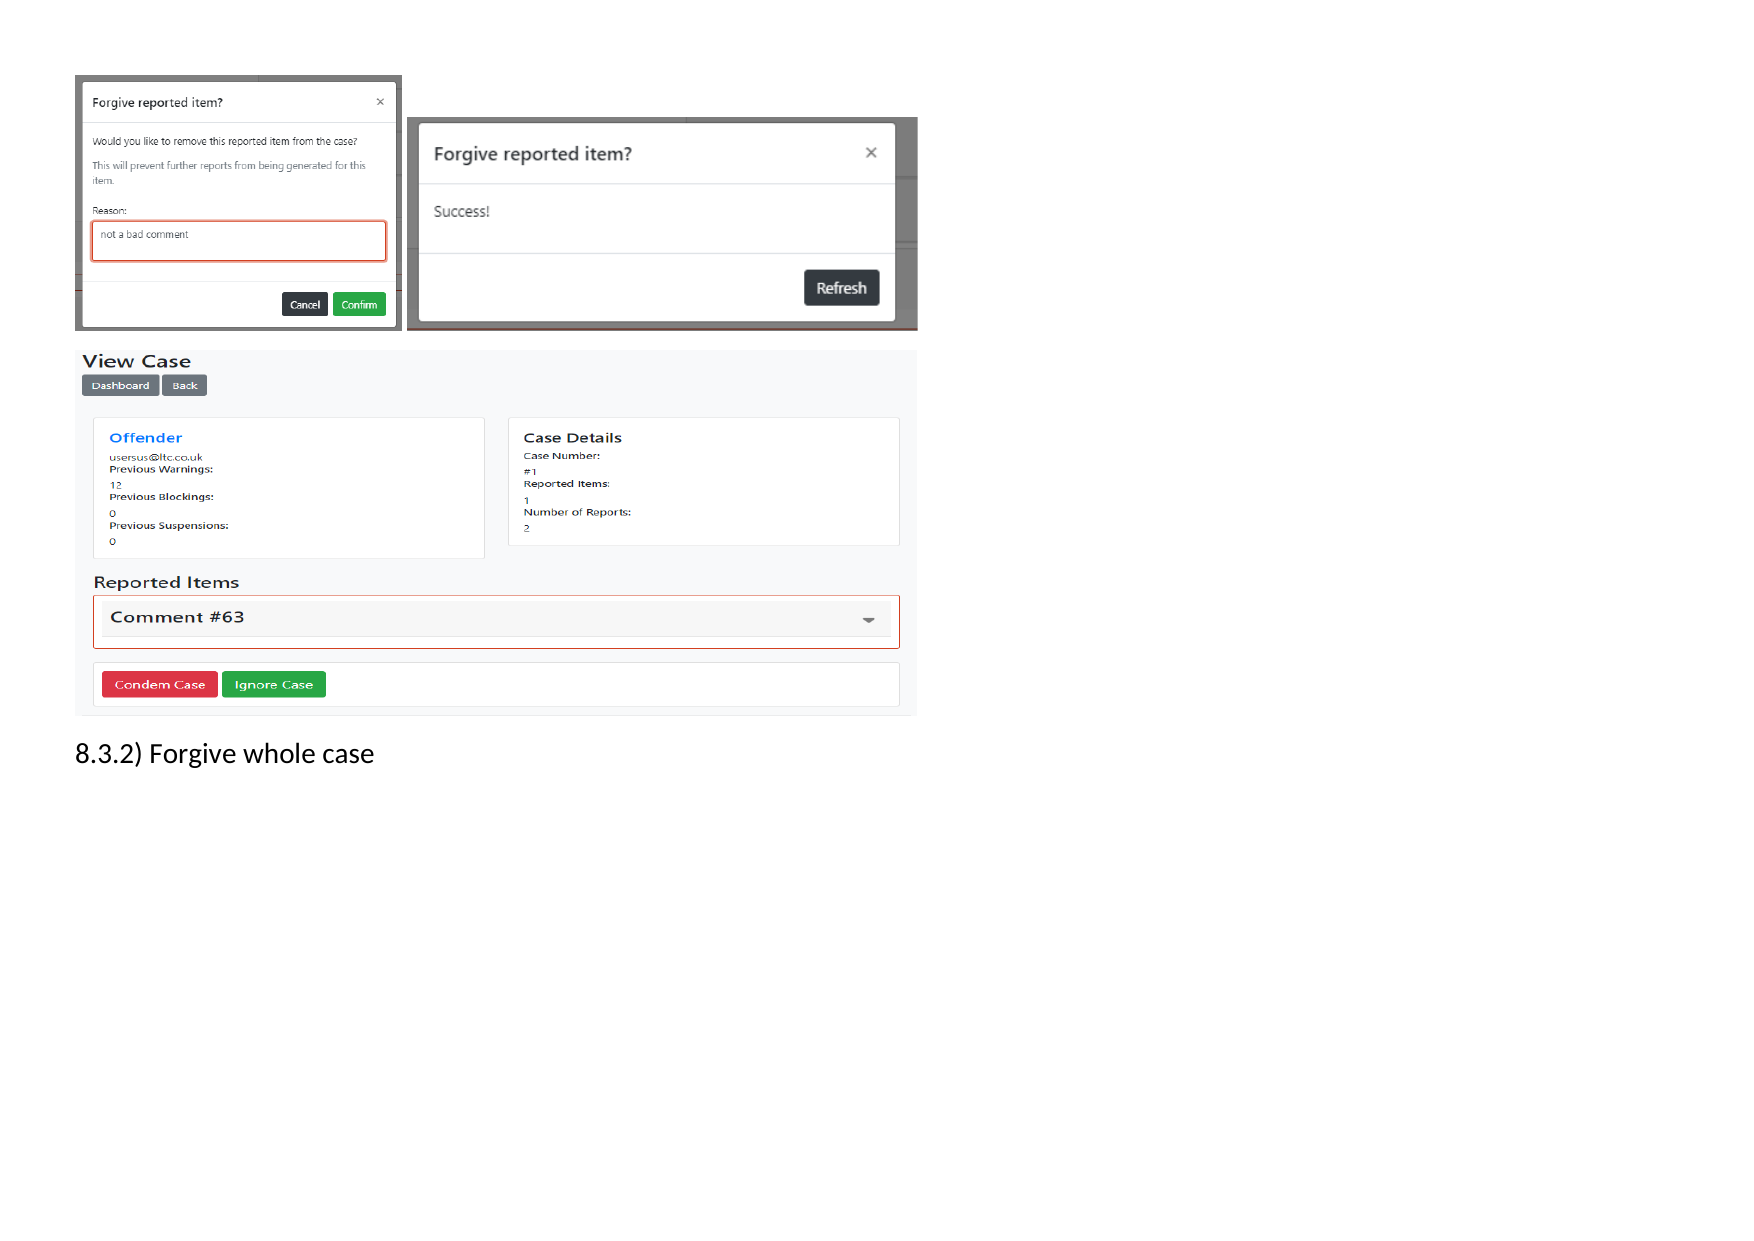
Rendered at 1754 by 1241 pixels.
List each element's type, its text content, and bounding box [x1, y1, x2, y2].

picture [75, 350, 917, 716]
picture [75, 75, 402, 331]
picture [407, 117, 918, 331]
text 8.3.2) Forgive whole case [75, 735, 1679, 770]
